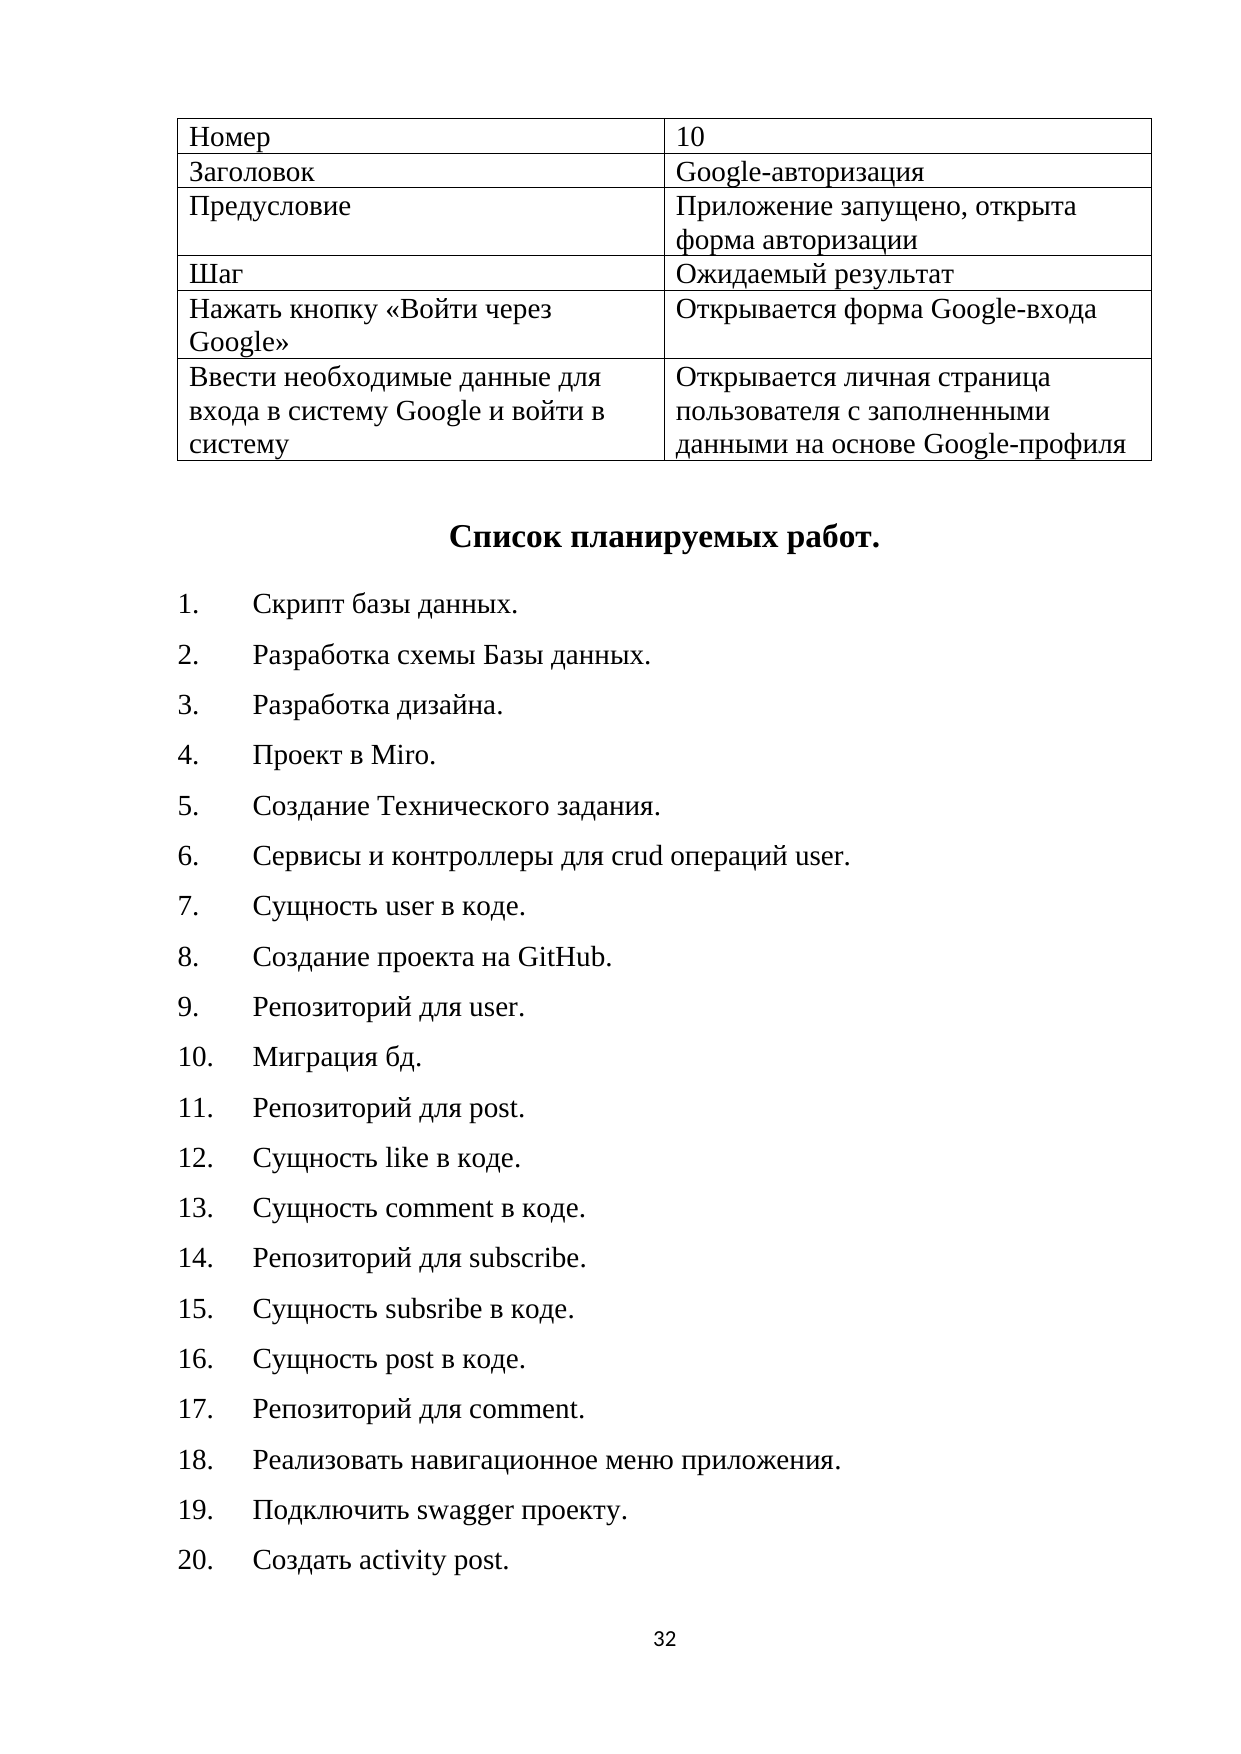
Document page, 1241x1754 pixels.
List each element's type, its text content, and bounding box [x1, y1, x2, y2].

list Скрипт базы данных. [177, 587, 1152, 620]
table_header 10 [665, 119, 1151, 153]
list Репозиторий для subscribe. [177, 1241, 1152, 1274]
table_cell Google-авторизация [665, 154, 1151, 187]
table_cell Нажать кнопку «Войти через Google» [178, 291, 664, 358]
list Репозиторий для post. [177, 1090, 1152, 1123]
table_cell Предусловие [178, 188, 664, 255]
list Сущность like в коде. [177, 1140, 1152, 1173]
subtitle Список планируемых работ. [177, 516, 1152, 554]
list Разработка схемы Базы данных. [177, 637, 1152, 670]
table_cell Ожидаемый результат [665, 256, 1151, 290]
table_cell Открывается личная страница пользователя с заполненными данными на основе Google-профиля [665, 359, 1151, 460]
list Реализовать навигационное меню приложения. [177, 1442, 1152, 1475]
list Миграция бд. [177, 1039, 1152, 1073]
list Создание проекта на GitHub. [177, 939, 1152, 972]
list Сущность post в коде. [177, 1341, 1152, 1375]
table_cell Шаг [178, 256, 664, 290]
list Сервисы и контроллеры для crud операций user. [177, 838, 1152, 872]
list Создание Технического задания. [177, 788, 1152, 821]
table_cell Ввести необходимые данные для входа в систему Google и войти в систему [178, 359, 664, 460]
list Сущность comment в коде. [177, 1190, 1152, 1224]
list Подключить swagger проекту. [177, 1492, 1152, 1526]
table_cell Приложение запущено, открыта форма авторизации [665, 188, 1151, 255]
table_cell Открывается форма Google-входа [665, 291, 1151, 358]
list Репозиторий для user. [177, 989, 1152, 1023]
table_cell Заголовок [178, 154, 664, 187]
list Разработка дизайна. [177, 687, 1152, 721]
list Проект в Miro. [177, 737, 1152, 771]
list Сущность subsribe в коде. [177, 1291, 1152, 1324]
list Репозиторий для comment. [177, 1392, 1152, 1425]
table_header Номер [178, 119, 664, 153]
list Сущность user в коде. [177, 888, 1152, 922]
list Создать activity post. [177, 1542, 1152, 1576]
